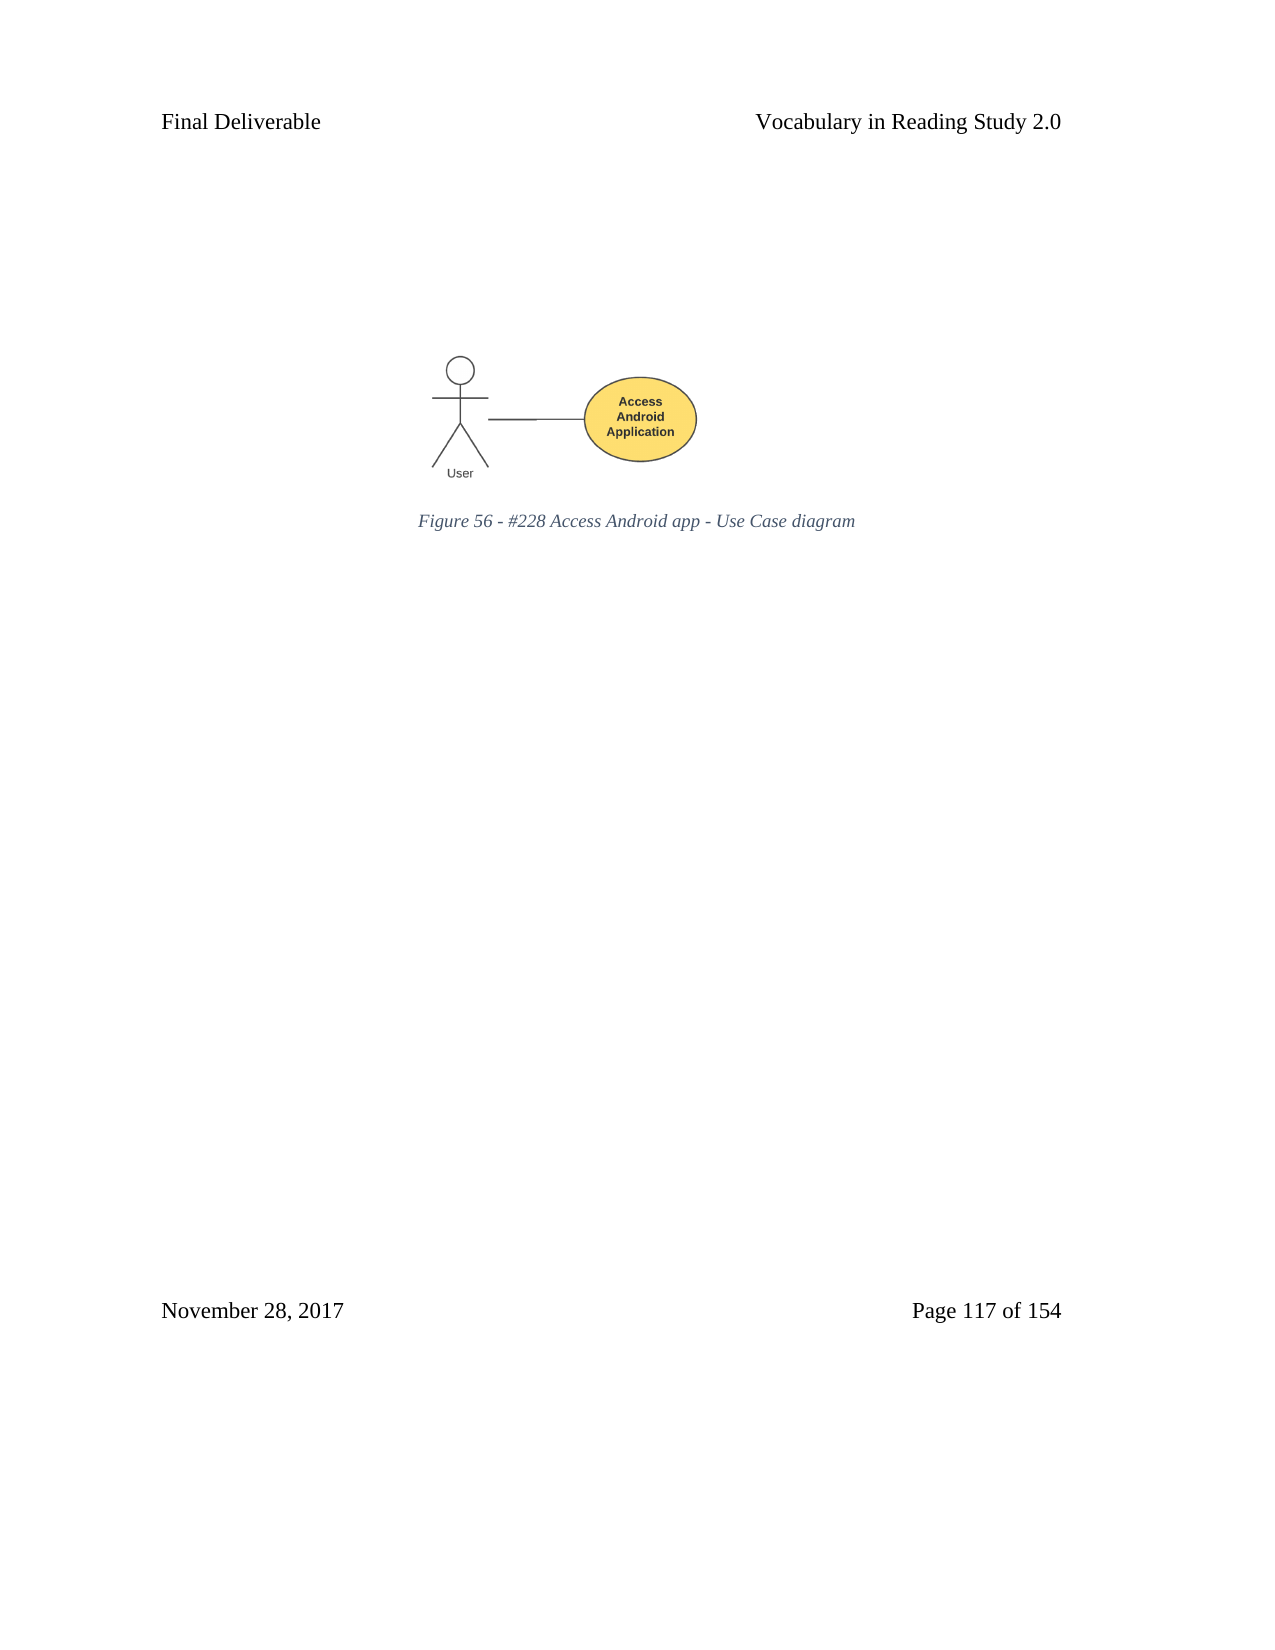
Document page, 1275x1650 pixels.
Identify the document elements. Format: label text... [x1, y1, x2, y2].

picture [150, 256, 1124, 510]
